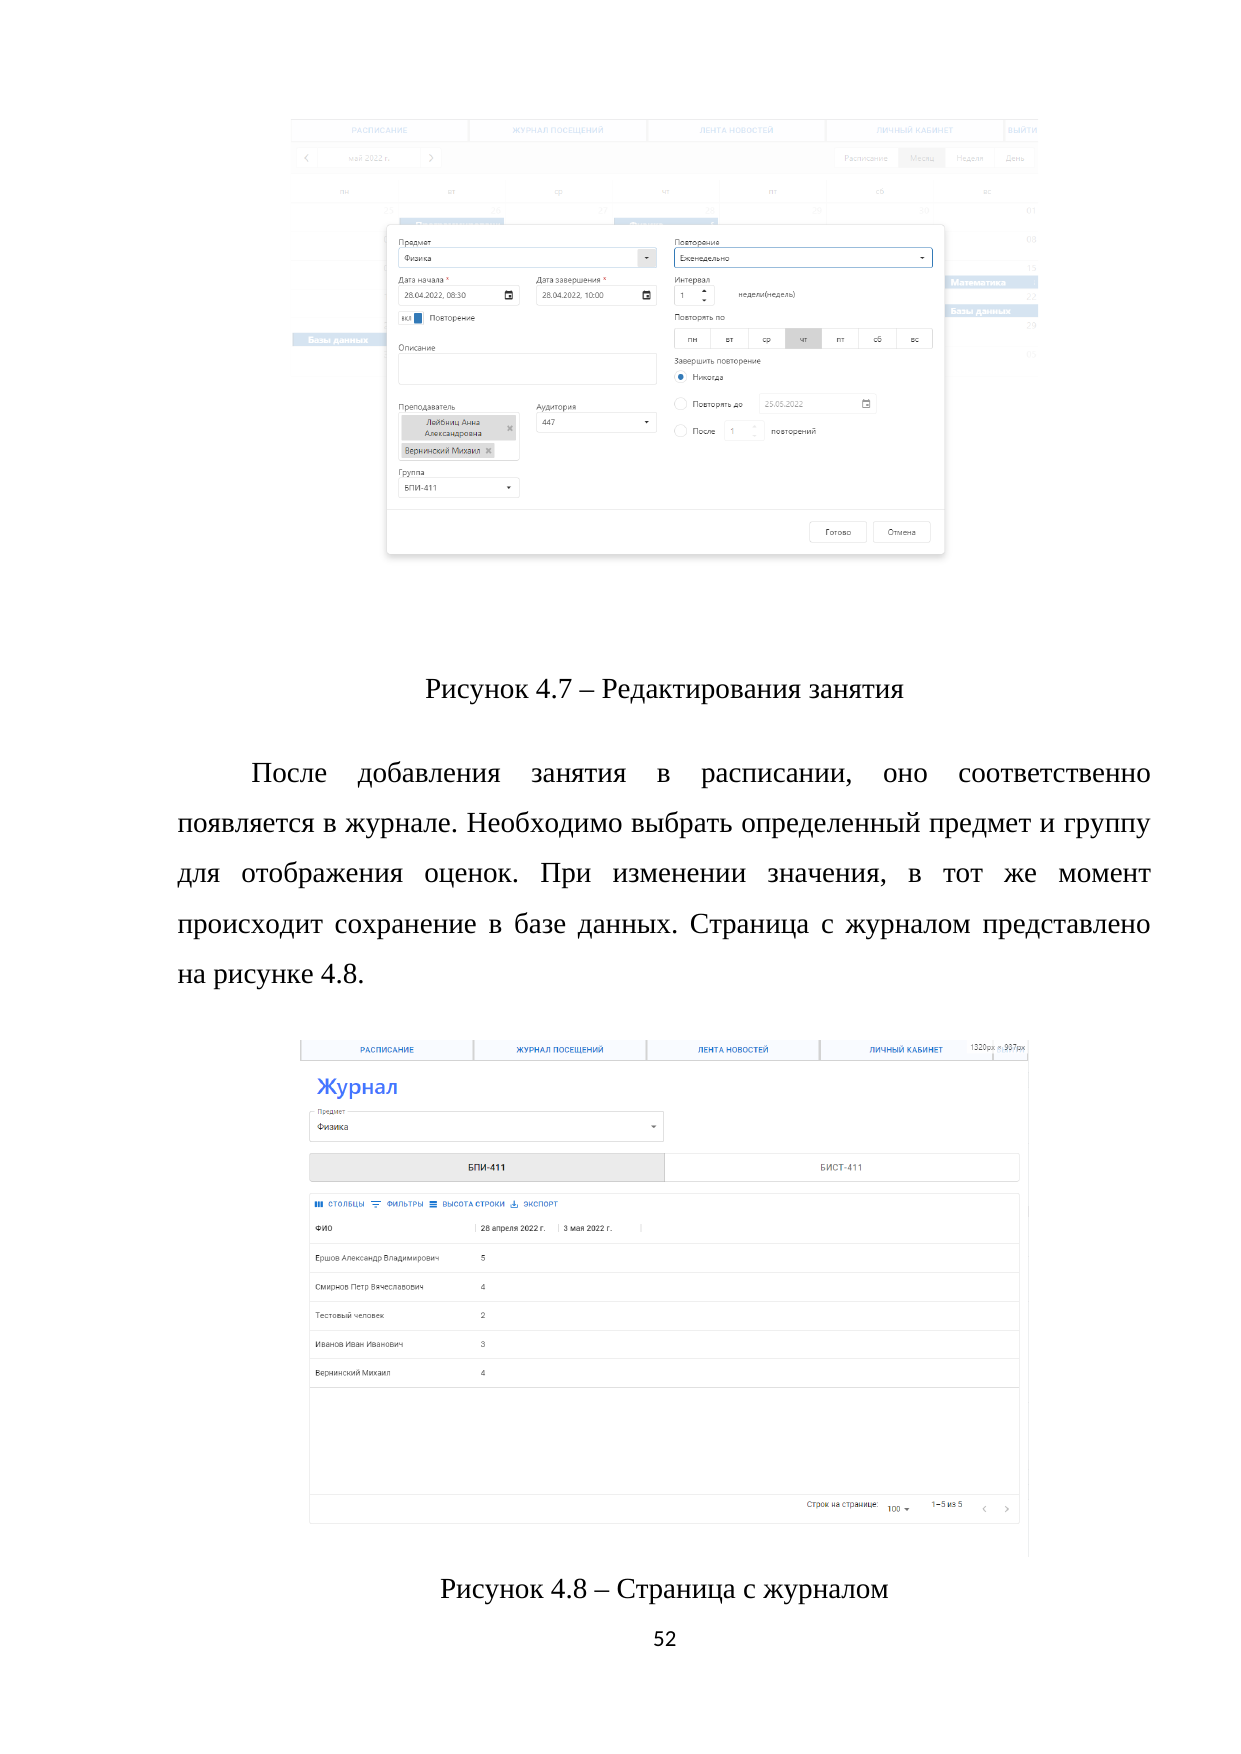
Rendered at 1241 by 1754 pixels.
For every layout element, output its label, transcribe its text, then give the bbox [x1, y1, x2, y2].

text После добавления занятия в расписании, оно соответственно появляется в журнале. Необходимо выбрать определенный предмет и группу для отображения оценок. При изменении значения, в тот же момент происходит сохранение в базе данных. Страница с журналом представлено на рисунке 4.8. [177, 755, 1152, 989]
text Рисунок 4.7 – Редактирования занятия [177, 671, 1152, 704]
picture [290, 118, 1039, 657]
text Рисунок 4.8 – Страница с журналом [177, 1571, 1152, 1604]
picture [300, 1040, 1029, 1557]
